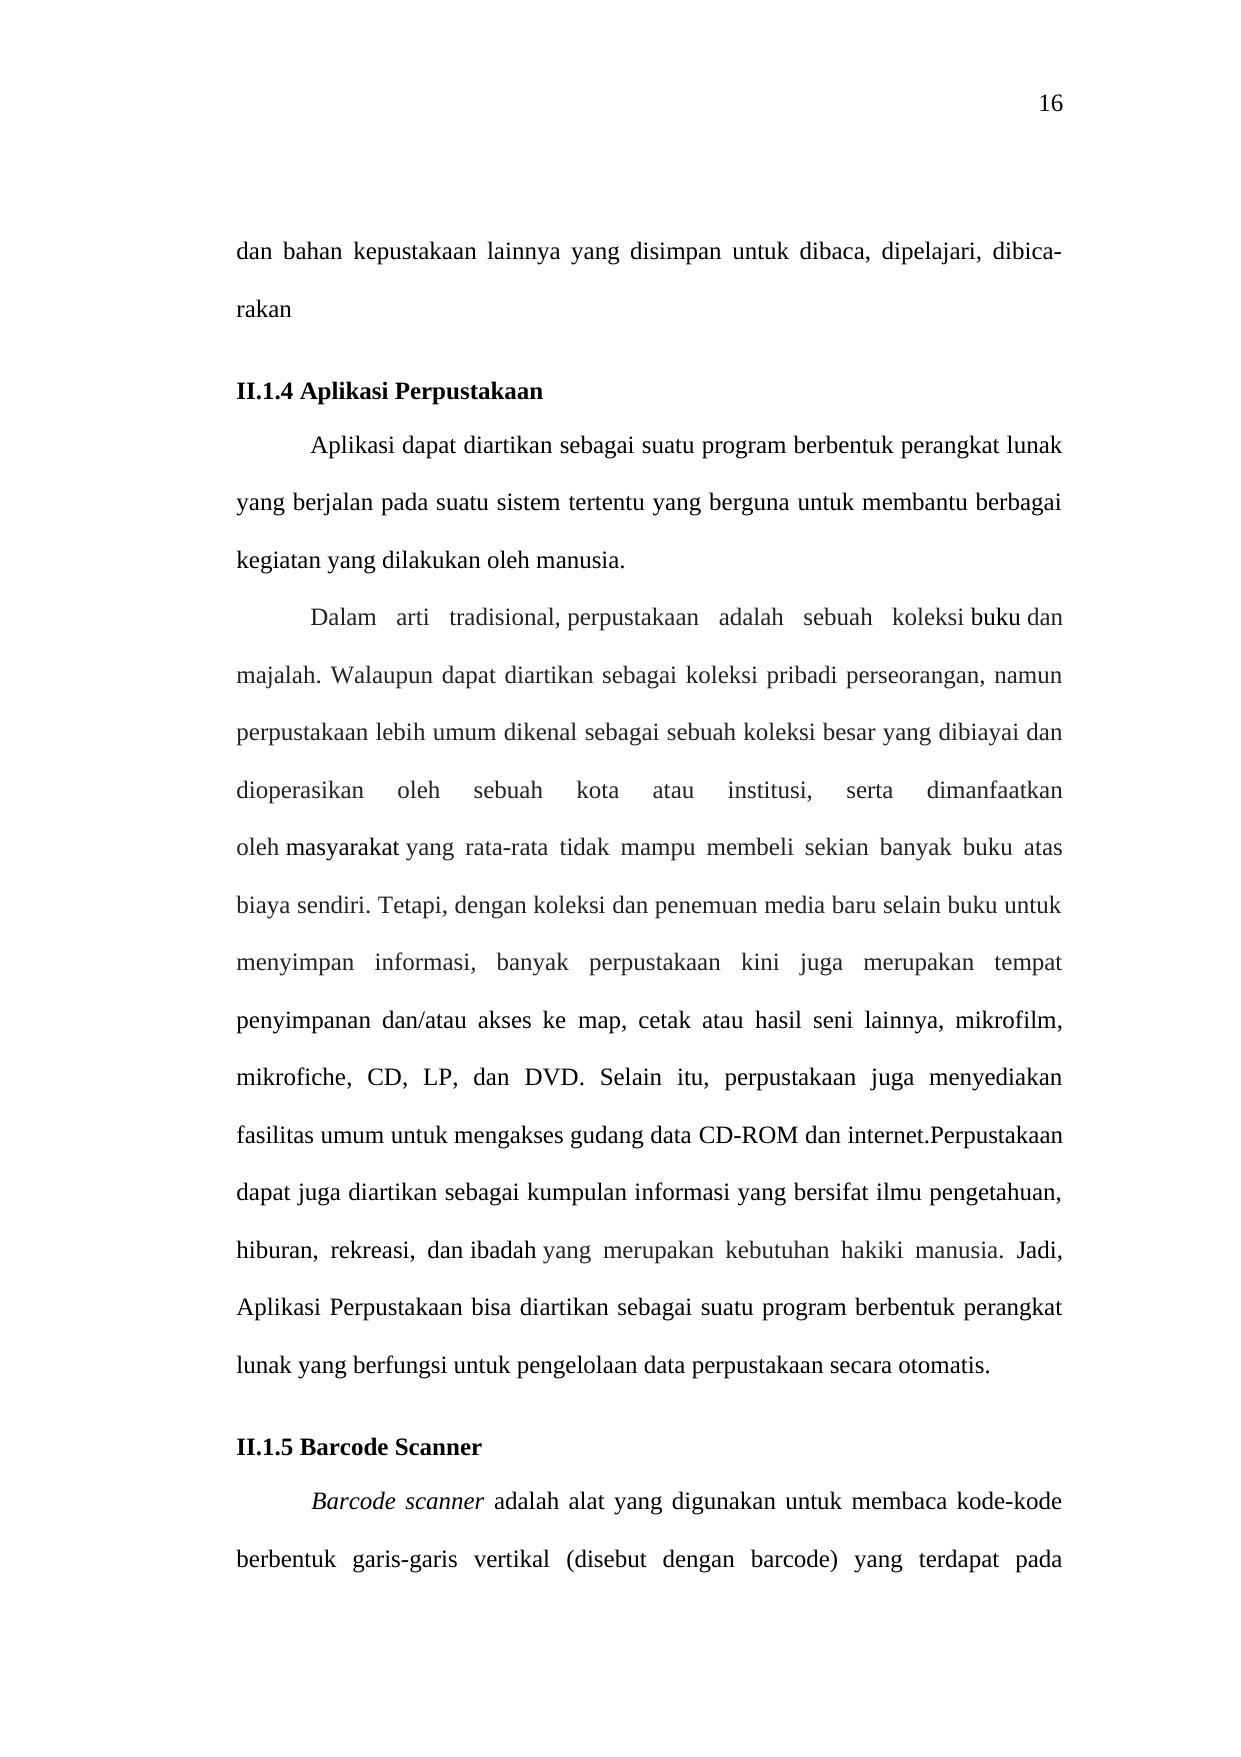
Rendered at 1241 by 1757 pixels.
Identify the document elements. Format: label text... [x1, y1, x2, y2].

subtitle Barcode Scanner [236, 1432, 1063, 1461]
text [236, 236, 1063, 322]
text Dalam arti tradisional, perpustakaan adalah sebuah koleksi buku dan majalah. Walaupun dapat diartikan sebagai koleksi pribadi perseorangan, namun perpustakaan lebih umum dikenal sebagai sebuah koleksi besar yang dibiayai dan dioperasikan oleh sebuah kota atau institusi, serta dimanfaatkan oleh masyarakat yang rata-rata tidak mampu membeli sekian banyak buku atas biaya sendiri. Tetapi, dengan koleksi dan penemuan media baru selain buku untuk menyimpan informasi, banyak perpustakaan kini juga merupakan tempat penyimpanan dan/atau akses ke map, cetak atau hasil seni lainnya, mikrofilm, mikrofiche, CD, LP, dan DVD. Selain itu, perpustakaan juga menyediakan fasilitas umum untuk mengakses gudang data CD-ROM dan internet.Perpustakaan dapat juga diartikan sebagai kumpulan informasi yang bersifat ilmu pengetahuan, hiburan, rekreasi, dan ibadah yang merupakan kebutuhan hakiki manusia. Jadi, Aplikasi Perpustakaan bisa diartikan sebagai suatu program berbentuk perangkat lunak yang berfungsi untuk pengelolaan data perpustakaan secara otomatis. [236, 602, 1063, 1379]
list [236, 1486, 1063, 1572]
text Aplikasi dapat diartikan sebagai suatu program berbentuk perangkat lunak yang berjalan pada suatu sistem tertentu yang berguna untuk membantu berbagai kegiatan yang dilakukan oleh manusia. [236, 430, 1063, 488]
subtitle Aplikasi Perpustakaan [236, 376, 1063, 405]
text Aplikasi dapat diartikan sebagai suatu program berbentuk perangkat lunak yang berjalan pada suatu sistem tertentu yang berguna untuk membantu berbagai kegiatan yang dilakukan oleh manusia. [236, 516, 1063, 574]
